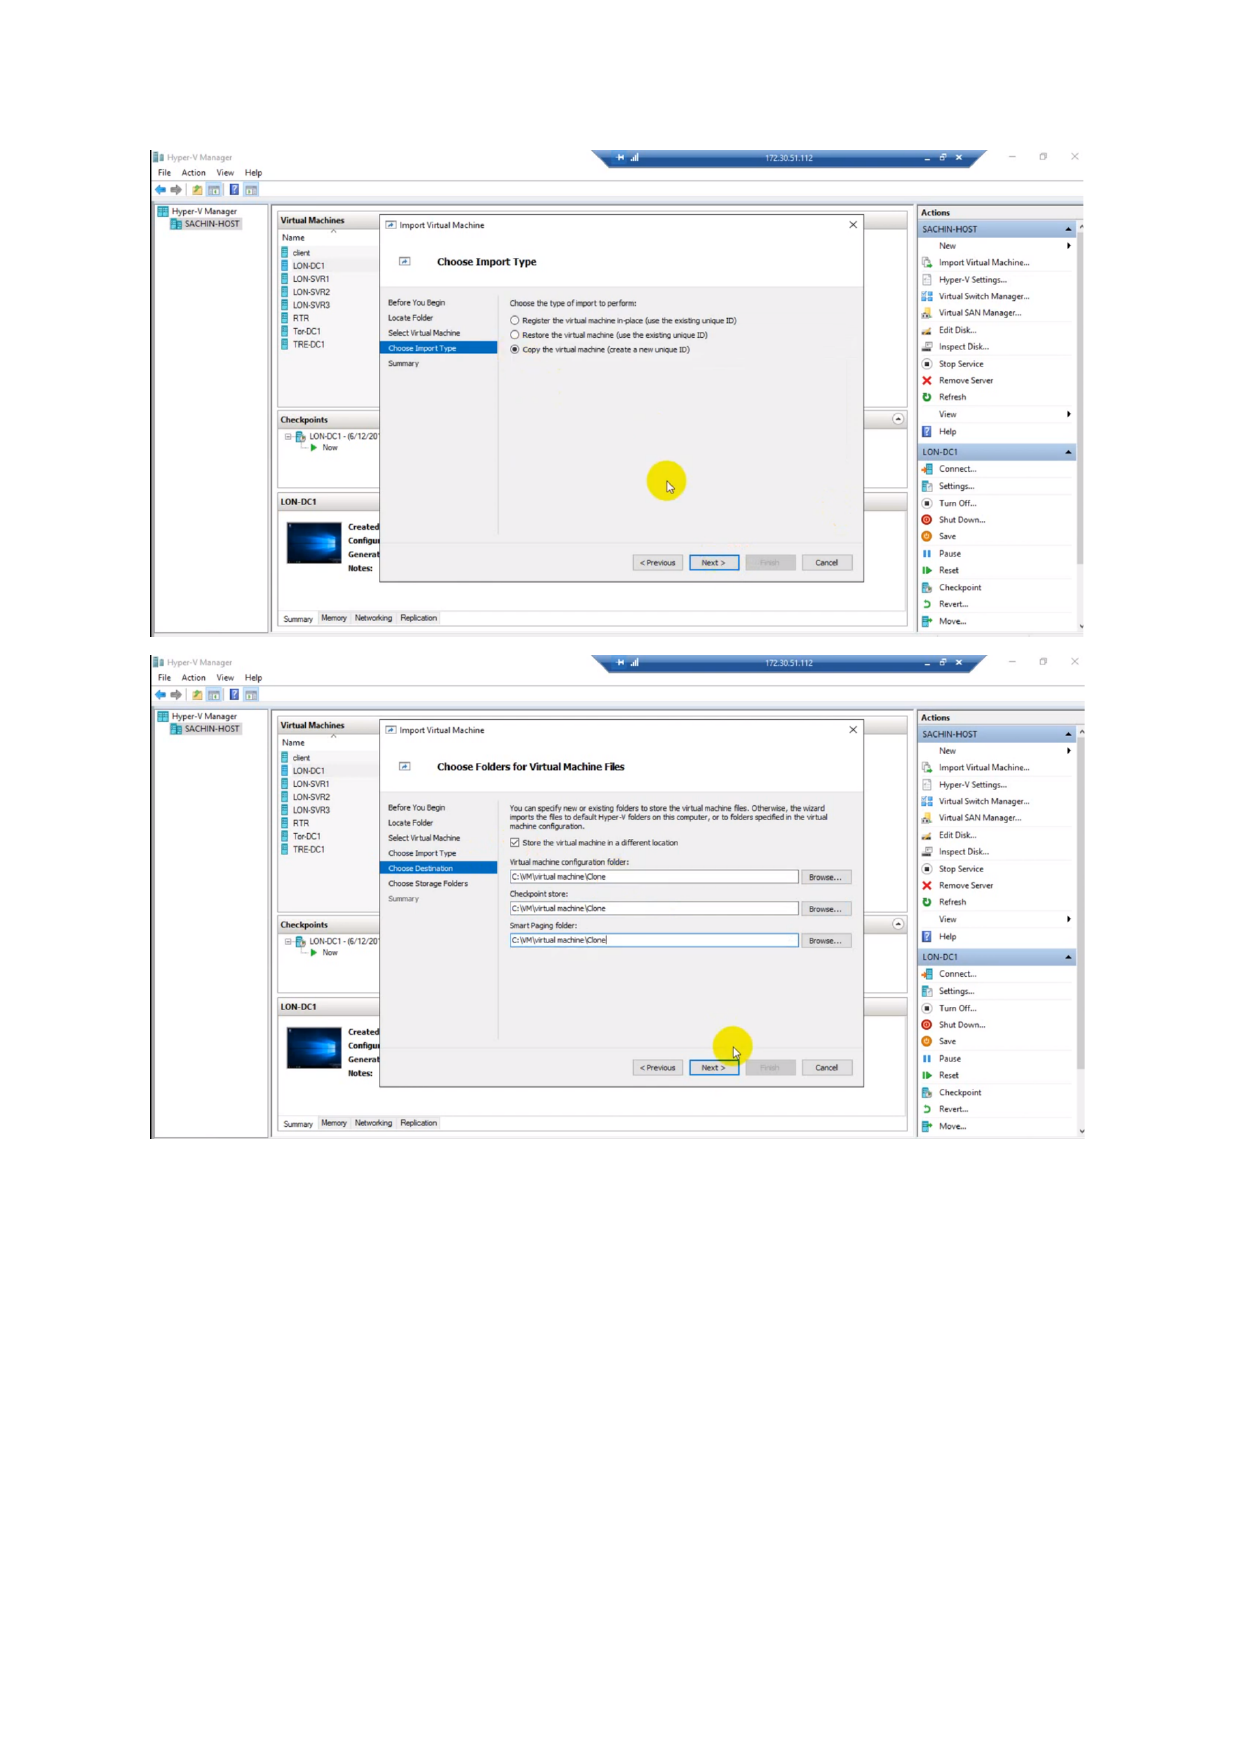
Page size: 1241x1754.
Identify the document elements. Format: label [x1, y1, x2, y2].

picture [150, 150, 1084, 637]
picture [150, 655, 1085, 1139]
